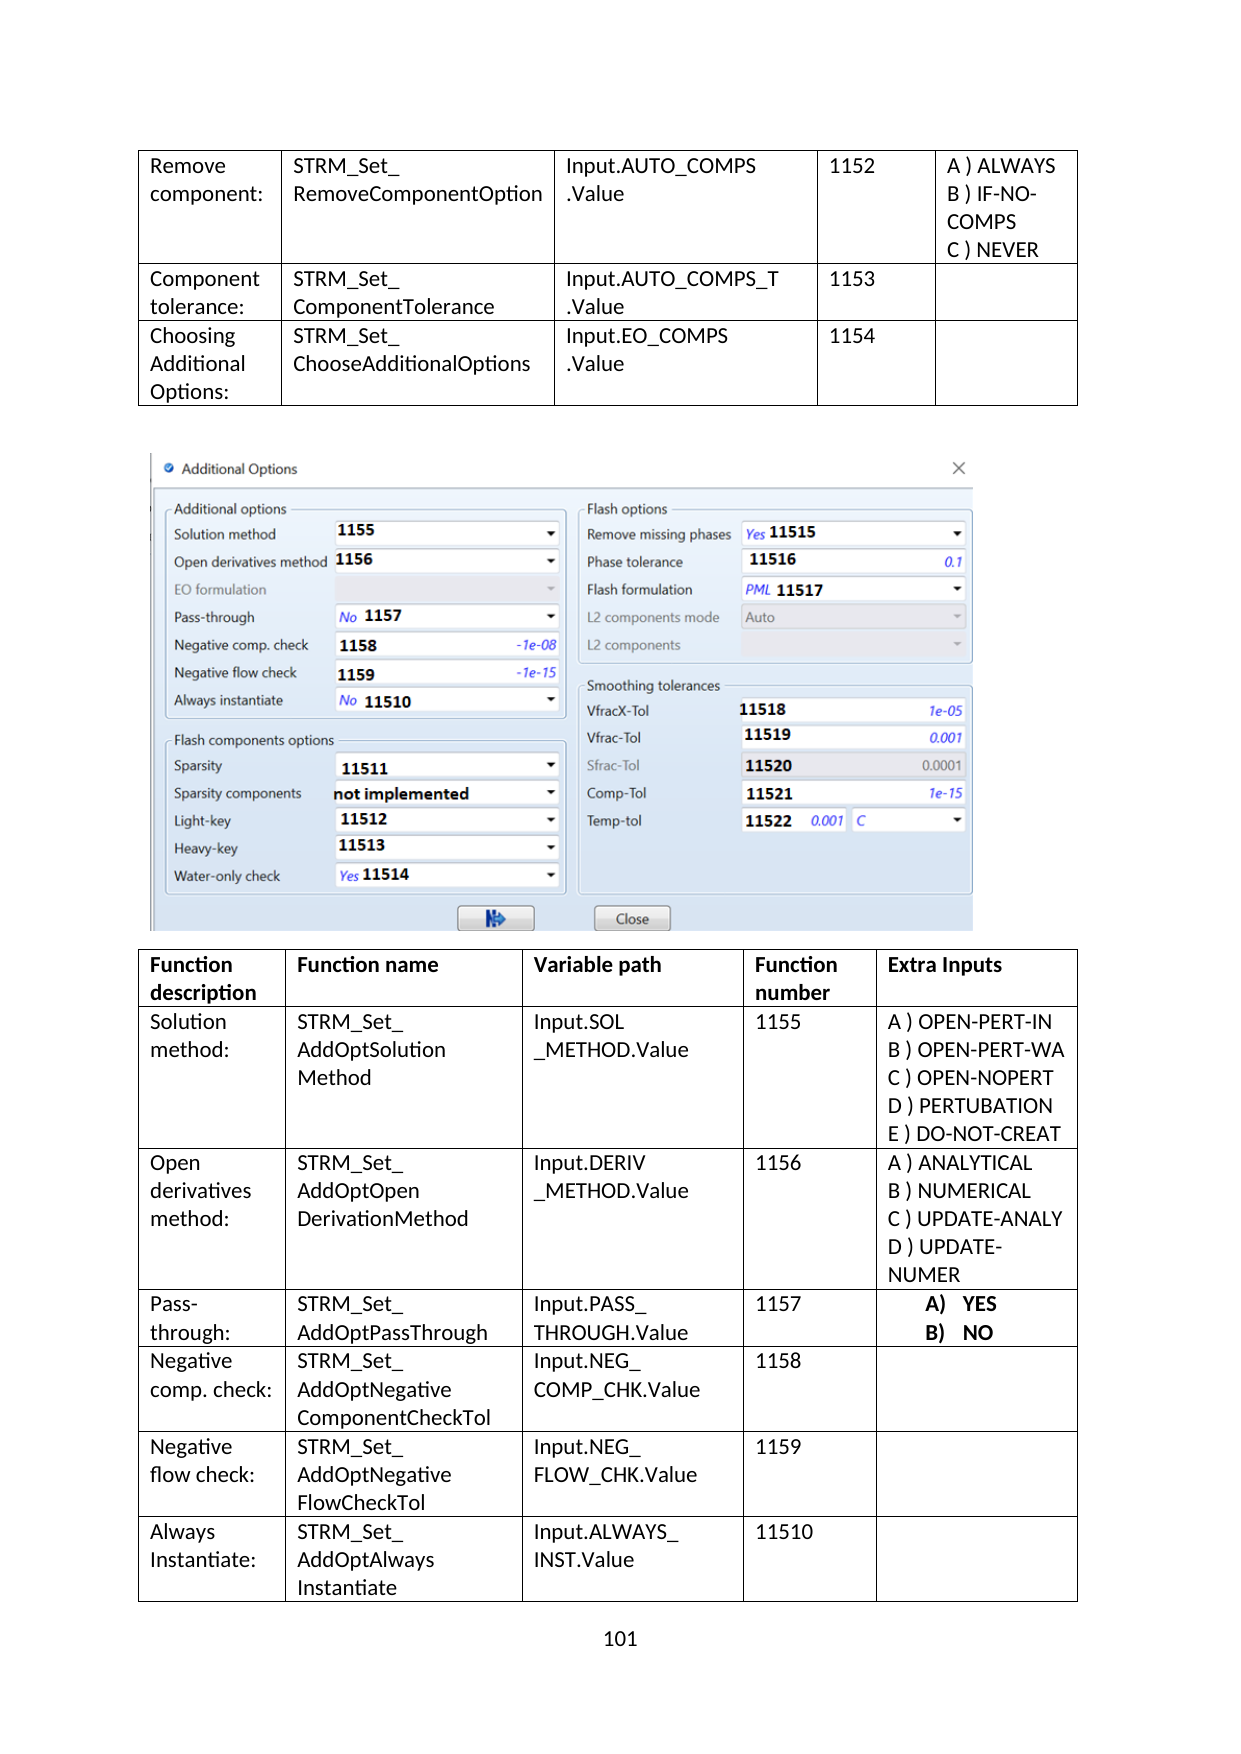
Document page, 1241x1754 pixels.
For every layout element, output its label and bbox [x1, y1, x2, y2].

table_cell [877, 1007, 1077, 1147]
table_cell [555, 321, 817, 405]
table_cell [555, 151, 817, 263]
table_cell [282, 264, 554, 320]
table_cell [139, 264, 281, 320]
picture [150, 453, 973, 931]
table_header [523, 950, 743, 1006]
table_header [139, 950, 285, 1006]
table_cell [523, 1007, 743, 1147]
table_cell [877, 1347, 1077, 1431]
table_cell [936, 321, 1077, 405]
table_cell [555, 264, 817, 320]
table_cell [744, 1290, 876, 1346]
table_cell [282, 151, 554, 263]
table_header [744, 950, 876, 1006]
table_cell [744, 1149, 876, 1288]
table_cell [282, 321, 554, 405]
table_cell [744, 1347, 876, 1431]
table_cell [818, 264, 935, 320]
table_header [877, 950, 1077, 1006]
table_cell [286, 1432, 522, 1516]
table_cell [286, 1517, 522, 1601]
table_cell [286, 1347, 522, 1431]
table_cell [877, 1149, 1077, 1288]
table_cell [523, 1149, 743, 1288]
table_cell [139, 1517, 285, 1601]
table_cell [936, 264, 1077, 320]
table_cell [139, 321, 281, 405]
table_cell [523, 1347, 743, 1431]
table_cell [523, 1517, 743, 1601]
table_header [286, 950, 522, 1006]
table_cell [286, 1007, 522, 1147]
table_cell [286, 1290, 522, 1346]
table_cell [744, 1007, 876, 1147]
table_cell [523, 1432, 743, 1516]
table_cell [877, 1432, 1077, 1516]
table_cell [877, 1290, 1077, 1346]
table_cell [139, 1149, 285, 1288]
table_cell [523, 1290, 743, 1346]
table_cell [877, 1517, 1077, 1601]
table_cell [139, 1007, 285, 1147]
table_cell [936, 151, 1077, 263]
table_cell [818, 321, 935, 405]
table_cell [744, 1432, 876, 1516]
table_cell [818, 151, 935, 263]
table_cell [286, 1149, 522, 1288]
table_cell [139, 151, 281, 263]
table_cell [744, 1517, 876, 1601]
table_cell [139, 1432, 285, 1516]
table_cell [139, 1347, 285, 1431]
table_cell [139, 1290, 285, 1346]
